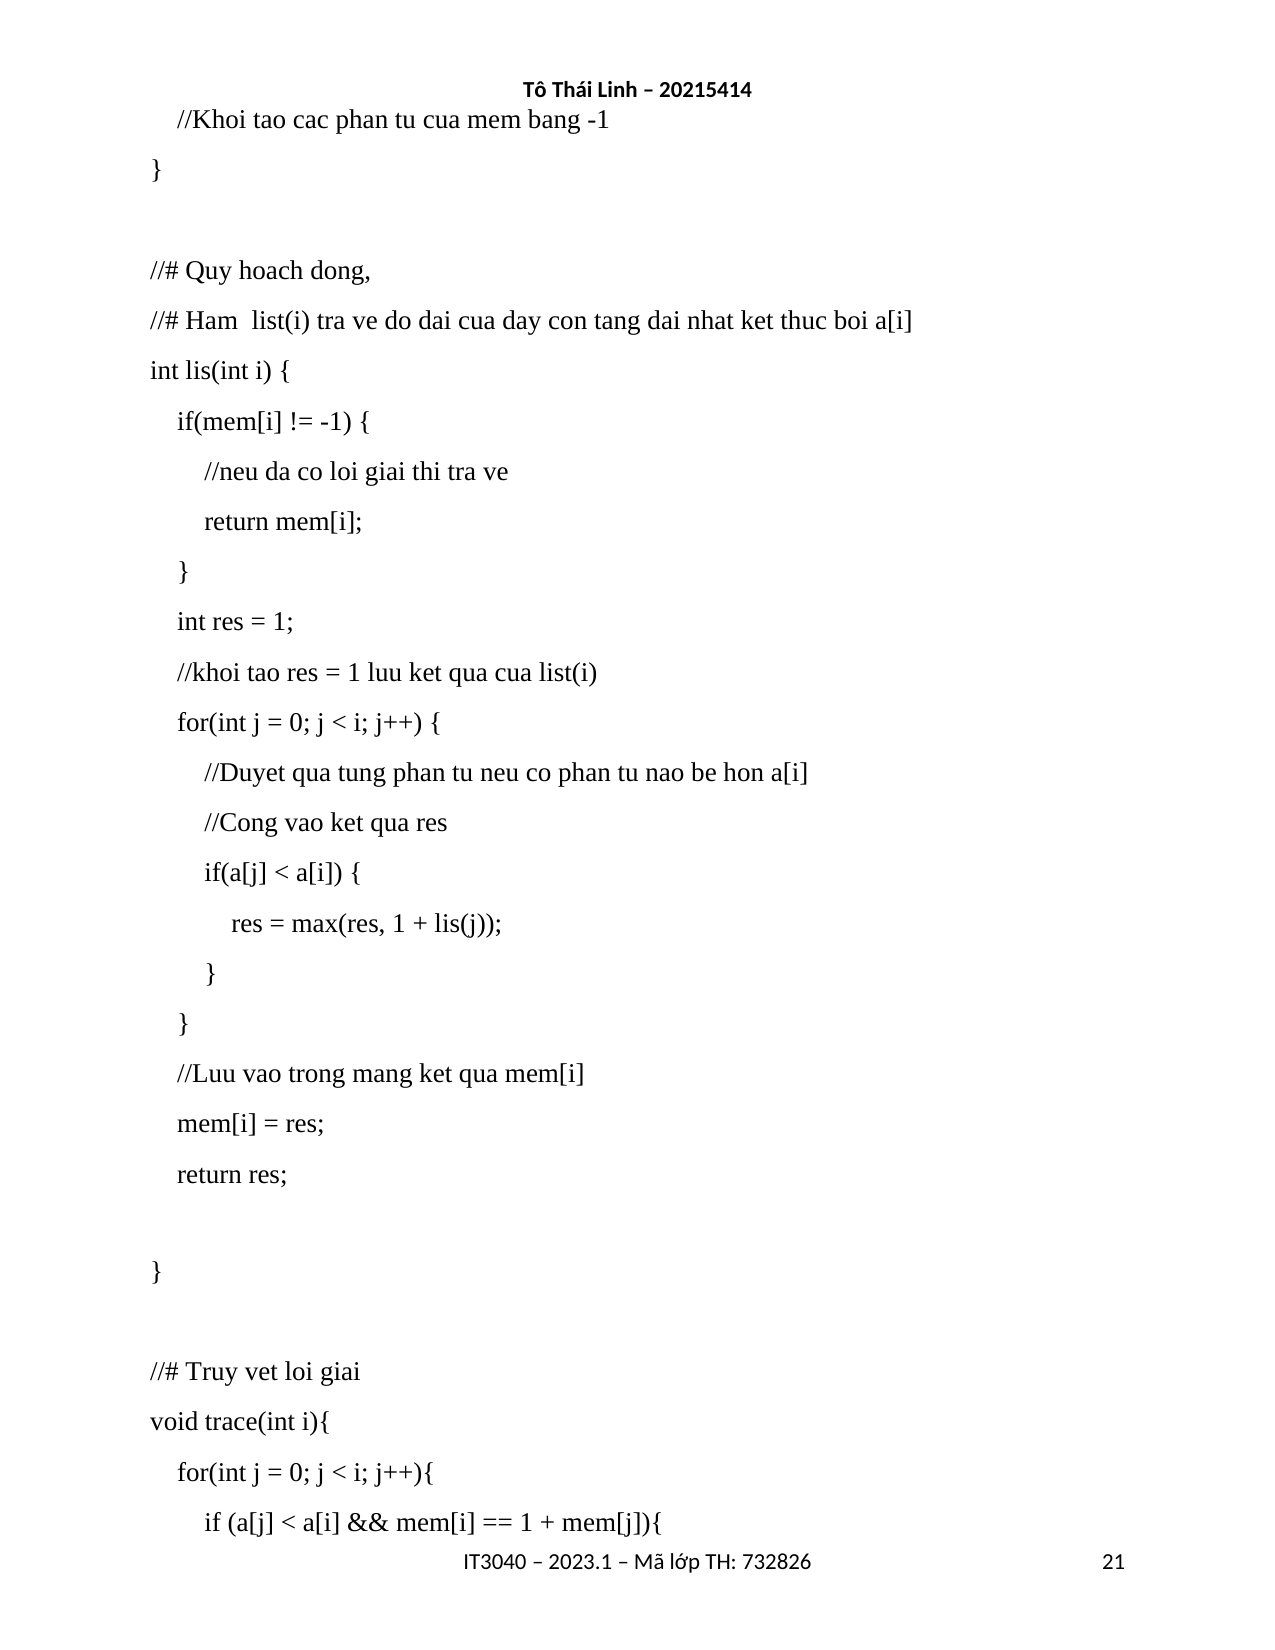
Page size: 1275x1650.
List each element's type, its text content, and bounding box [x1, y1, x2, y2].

text //Khoi tao cac phan tu cua mem bang -1 [150, 103, 1125, 134]
text } [150, 154, 1125, 185]
text //Duyet qua tung phan tu neu co phan tu nao be hon a[i] [150, 756, 1125, 787]
text return res; [150, 1158, 1125, 1189]
text for(int j = 0; j < i; j++){ [150, 1456, 1125, 1487]
text //Cong vao ket qua res [150, 806, 1125, 837]
text //neu da co loi giai thi tra ve [150, 455, 1125, 486]
text return mem[i]; [150, 505, 1125, 536]
text } [150, 1255, 1125, 1286]
text //# Quy hoach dong, [150, 254, 1125, 285]
text for(int j = 0; j < i; j++) { [150, 706, 1125, 737]
text } [150, 555, 1125, 586]
text //khoi tao res = 1 luu ket qua cua list(i) [150, 656, 1125, 687]
text if(a[j] < a[i]) { [150, 857, 1125, 888]
text //# Truy vet loi giai [150, 1355, 1125, 1386]
text //Luu vao trong mang ket qua mem[i] [150, 1057, 1125, 1088]
text int res = 1; [150, 606, 1125, 637]
text //# Ham list(i) tra ve do dai cua day con tang dai nhat ket thuc boi a[i] [150, 304, 1125, 335]
text } [150, 1007, 1125, 1038]
text void trace(int i){ [150, 1406, 1125, 1437]
text if (a[j] < a[i] && mem[i] == 1 + mem[j]){ [150, 1506, 1125, 1537]
text int lis(int i) { [150, 354, 1125, 386]
text res = max(res, 1 + lis(j)); [150, 907, 1125, 938]
text if(mem[i] != -1) { [150, 405, 1125, 436]
text } [150, 957, 1125, 988]
text mem[i] = res; [150, 1108, 1125, 1139]
